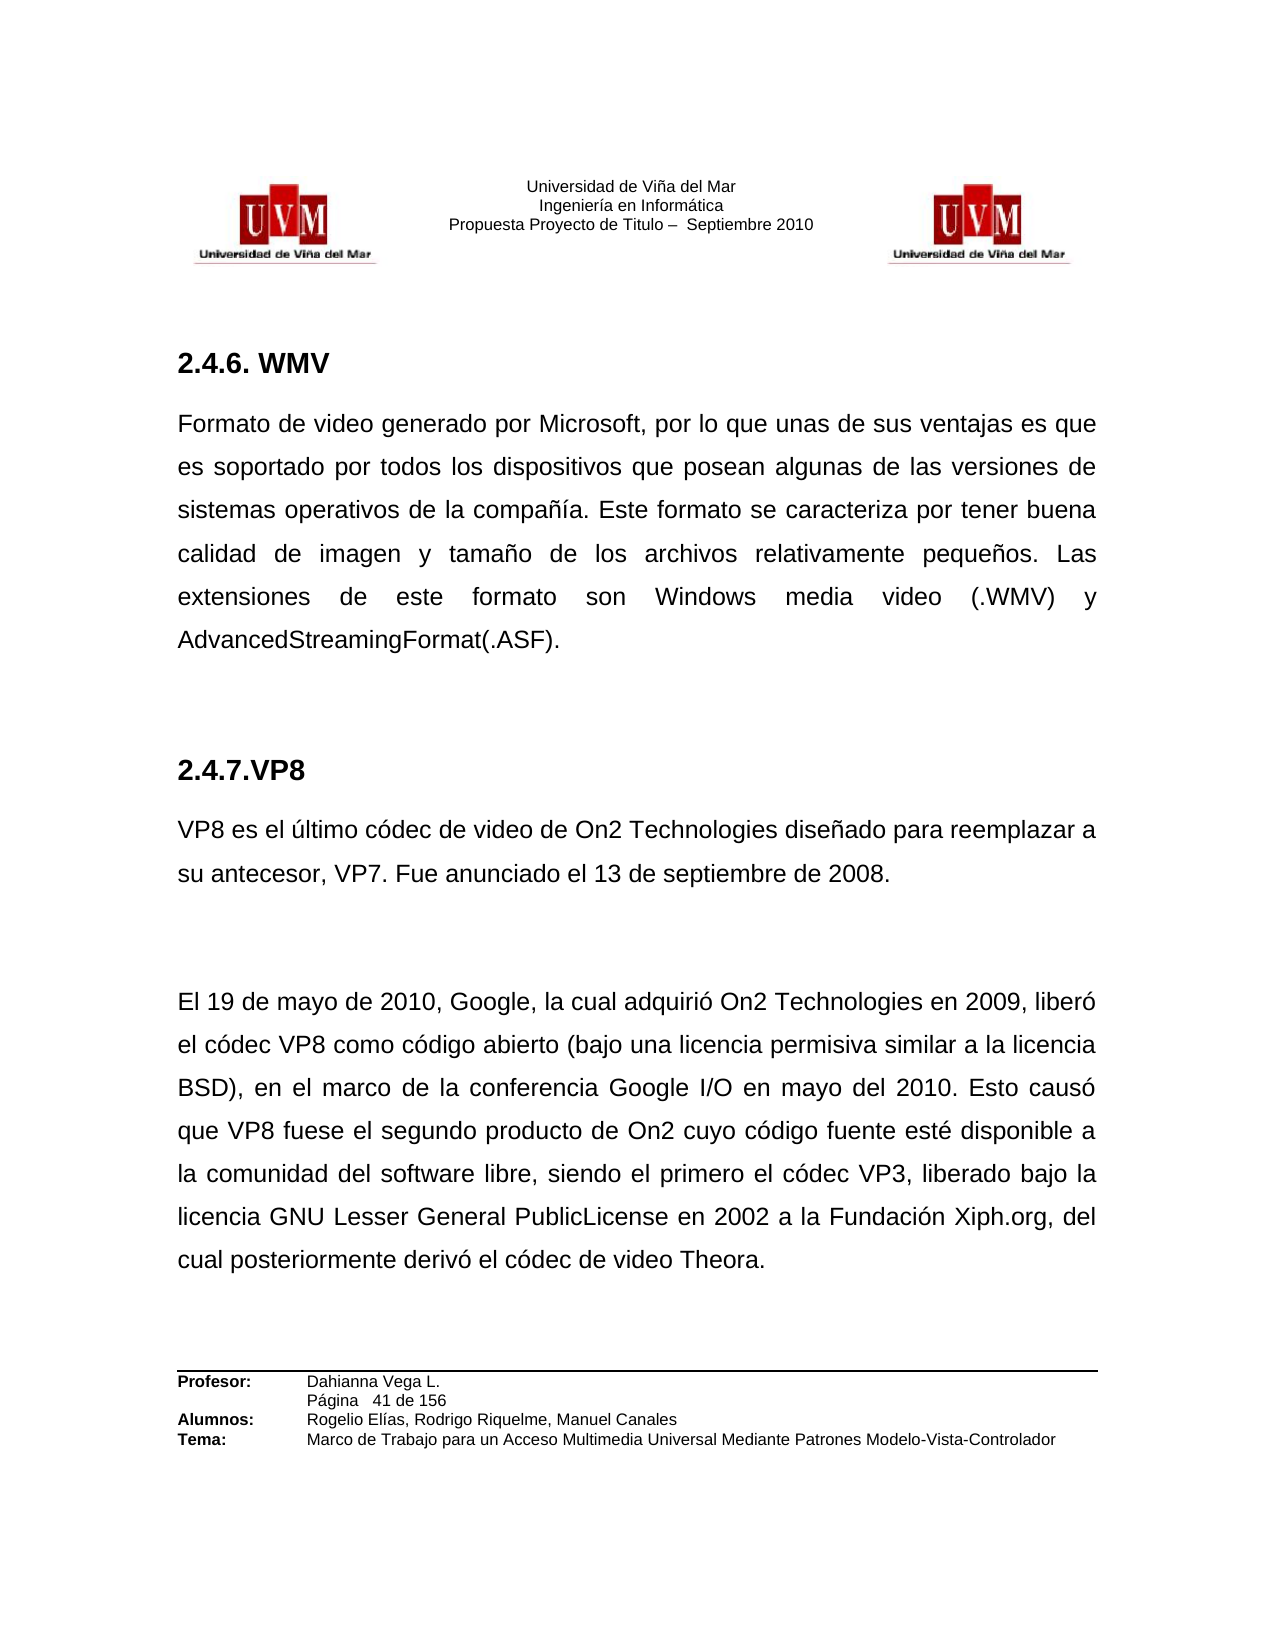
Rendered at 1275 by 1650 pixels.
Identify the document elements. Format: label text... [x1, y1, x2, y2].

text Formato de video generado por Microsoft, por lo que unas de sus ventajas es que es soportado por todos los dispositivos que posean algunas de las versiones de sistemas operativos de la compañía. Este formato se caracteriza por tener buena calidad de imagen y tamaño de los archivos relativamente pequeños. Las extensiones de este formato son Windows media video (.WMV) y AdvancedStreamingFormat(.ASF). [177, 409, 1098, 653]
text VP8 es el último códec de video de On2 Technologies diseñado para reemplazar a su antecesor, VP7. Fue anunciado el 13 de septiembre de 2008. [177, 816, 1098, 887]
subtitle 2.4.7.VP8 [177, 753, 1098, 786]
picture [871, 176, 1084, 267]
text El 19 de mayo de 2010, Google, la cual adquirió On2 Technologies en 2009, liberó el códec VP8 como código abierto (bajo una licencia permisiva similar a la licencia BSD), en el marco de la conferencia Google I/O en mayo del 2010. Esto causó que VP8 fuese el segundo producto de On2 cuyo código fuente esté disponible a la comunidad del software libre, siendo el primero el códec VP3, liberado bajo la licencia GNU Lesser General PublicLicense en 2002 a la Fundación Xiph.org, del cual posteriormente derivó el códec de video Theora. [177, 987, 1098, 1274]
subtitle 2.4.6. WMV [177, 346, 1098, 380]
picture [177, 176, 390, 267]
